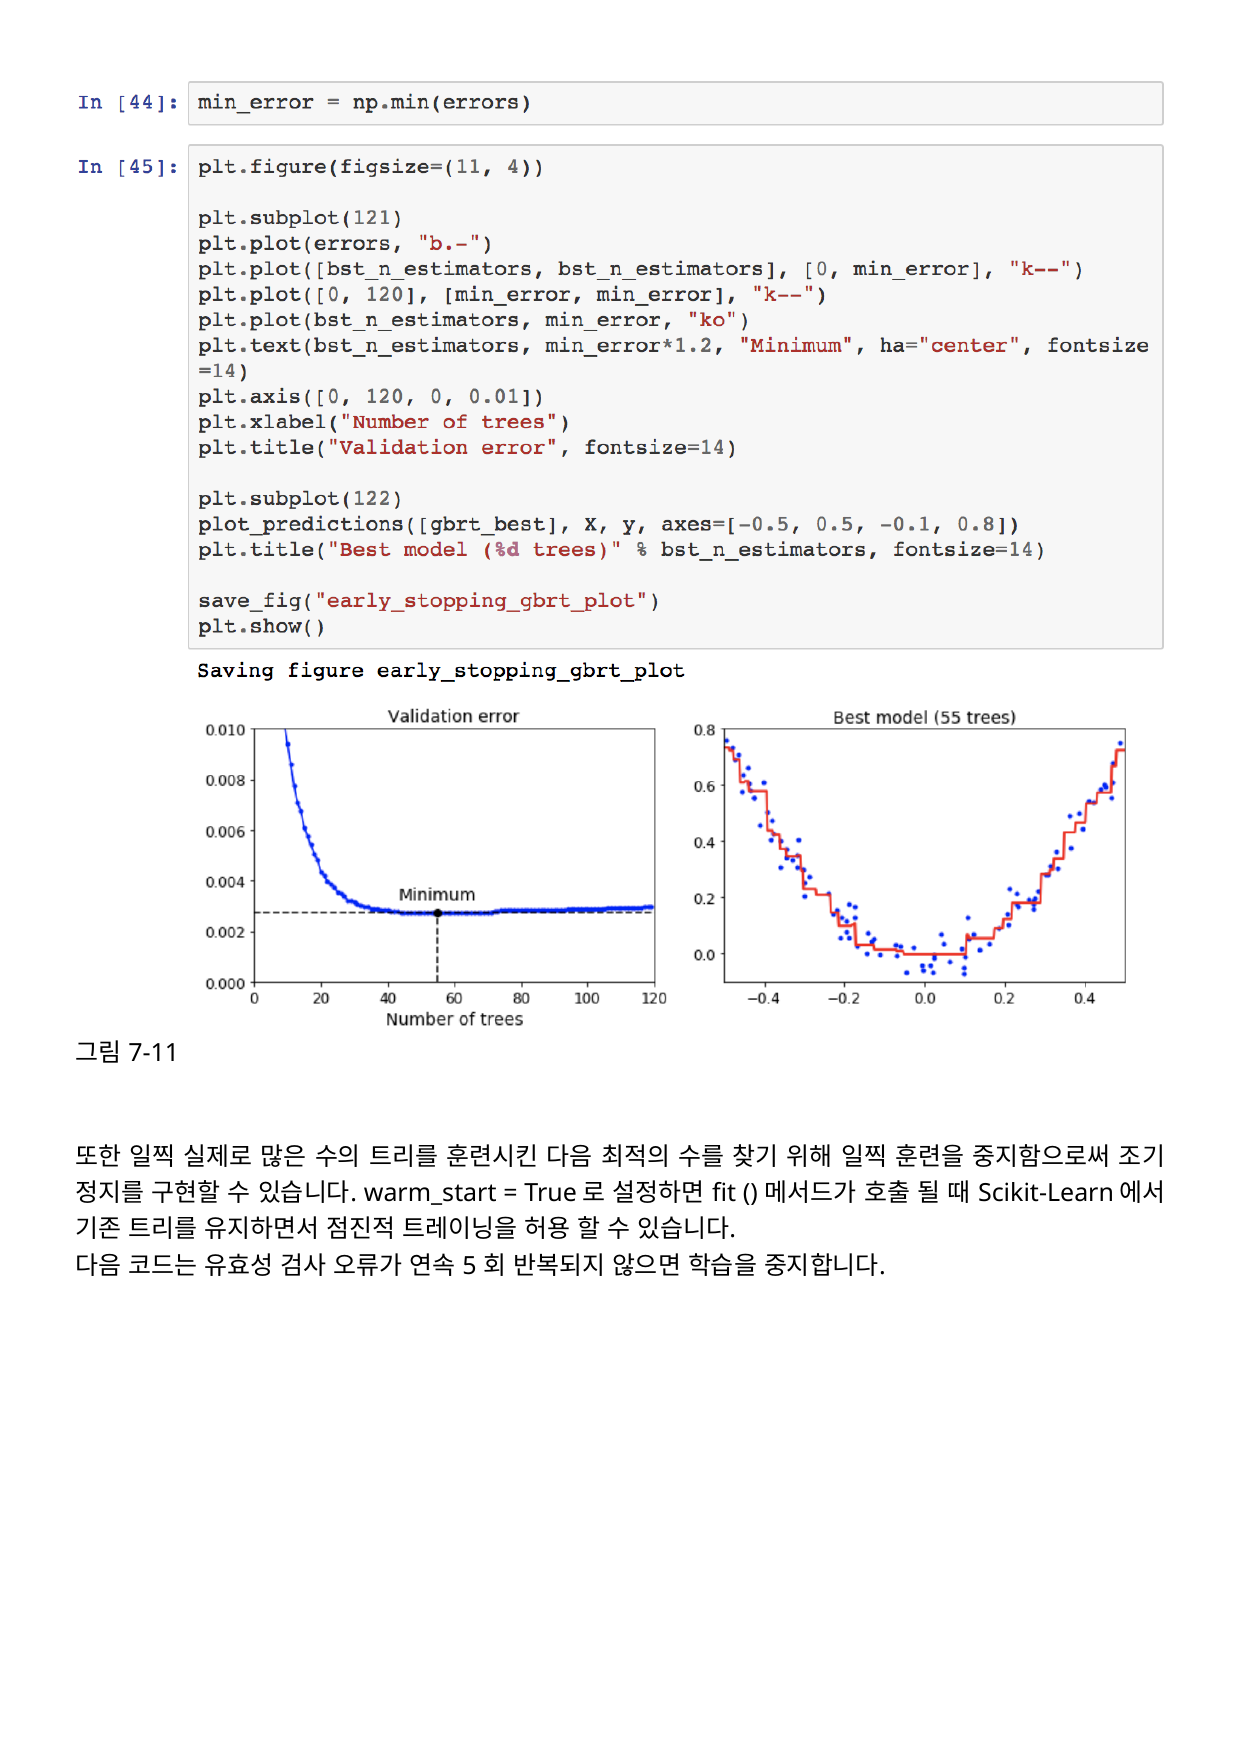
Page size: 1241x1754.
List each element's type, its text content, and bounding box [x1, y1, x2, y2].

text 그림 7-11 [75, 1032, 1165, 1068]
text 다음 코드는 유효성 검사 오류가 연속 5 회 반복되지 않으면 학습을 중지합니다. [75, 1245, 1165, 1281]
picture [75, 75, 1165, 1032]
text 또한 일찍 실제로 많은 수의 트리를 훈련시킨 다음 최적의 수를 찾기 위해 일찍 훈련을 중지함으로써 조기 정지를 구현할 수 있습니다. warm_start = True로 설정하면 fit () 메서드가 호출 될 때 Scikit-Learn에서 기존 트리를 유지하면서 점진적 트레이닝을 허용 할 수 있습니다. [75, 1136, 1165, 1245]
